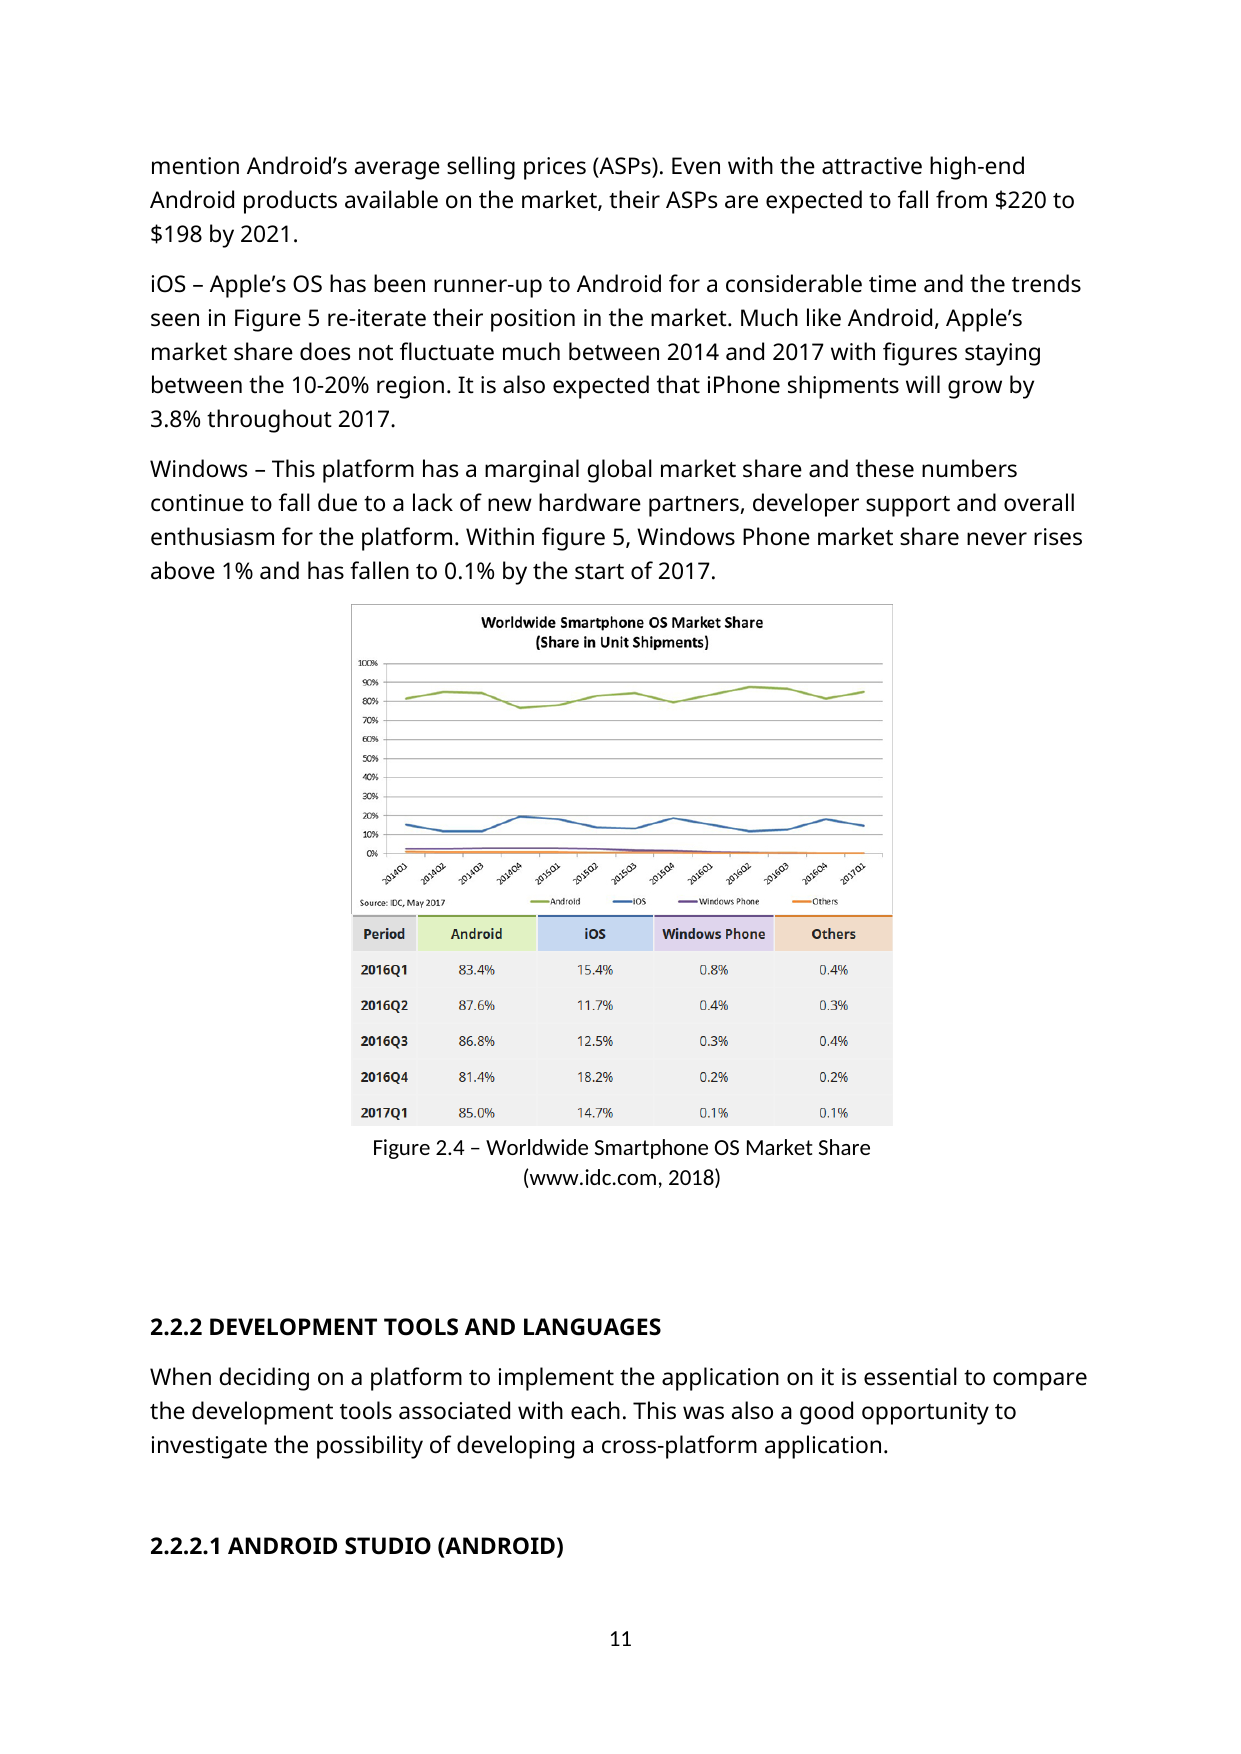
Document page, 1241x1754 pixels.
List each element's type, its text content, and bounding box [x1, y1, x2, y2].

picture [351, 604, 893, 1126]
text 2.2.2 DEVELOPMENT TOOLS AND LANGUAGES [150, 1311, 1090, 1342]
text Windows – This platform has a marginal global market share and these numbers continue to fall due to a lack of new hardware partners, developer support and overall enthusiasm for the platform. Within figure 5, Windows Phone market share never rises above 1% and has fallen to 0.1% by the start of 2017. [150, 453, 1090, 586]
text iOS – Apple’s OS has been runner-up to Android for a considerable time and the trends seen in Figure 5 re-iterate their position in the market. Much like Android, Apple’s market share does not fluctuate much between 2014 and 2017 with figures staying between the 10-20% region. It is also expected that iPhone shipments will grow by 3.8% throughout 2017. [150, 268, 1090, 434]
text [150, 150, 1090, 249]
text 2.2.2.1 ANDROID STUDIO (ANDROID) [150, 1529, 1090, 1561]
text When deciding on a platform to implement the application on it is essential to compare the development tools associated with each. This was also a good opportunity to investigate the possibility of developing a cross-platform application. [150, 1361, 1090, 1460]
